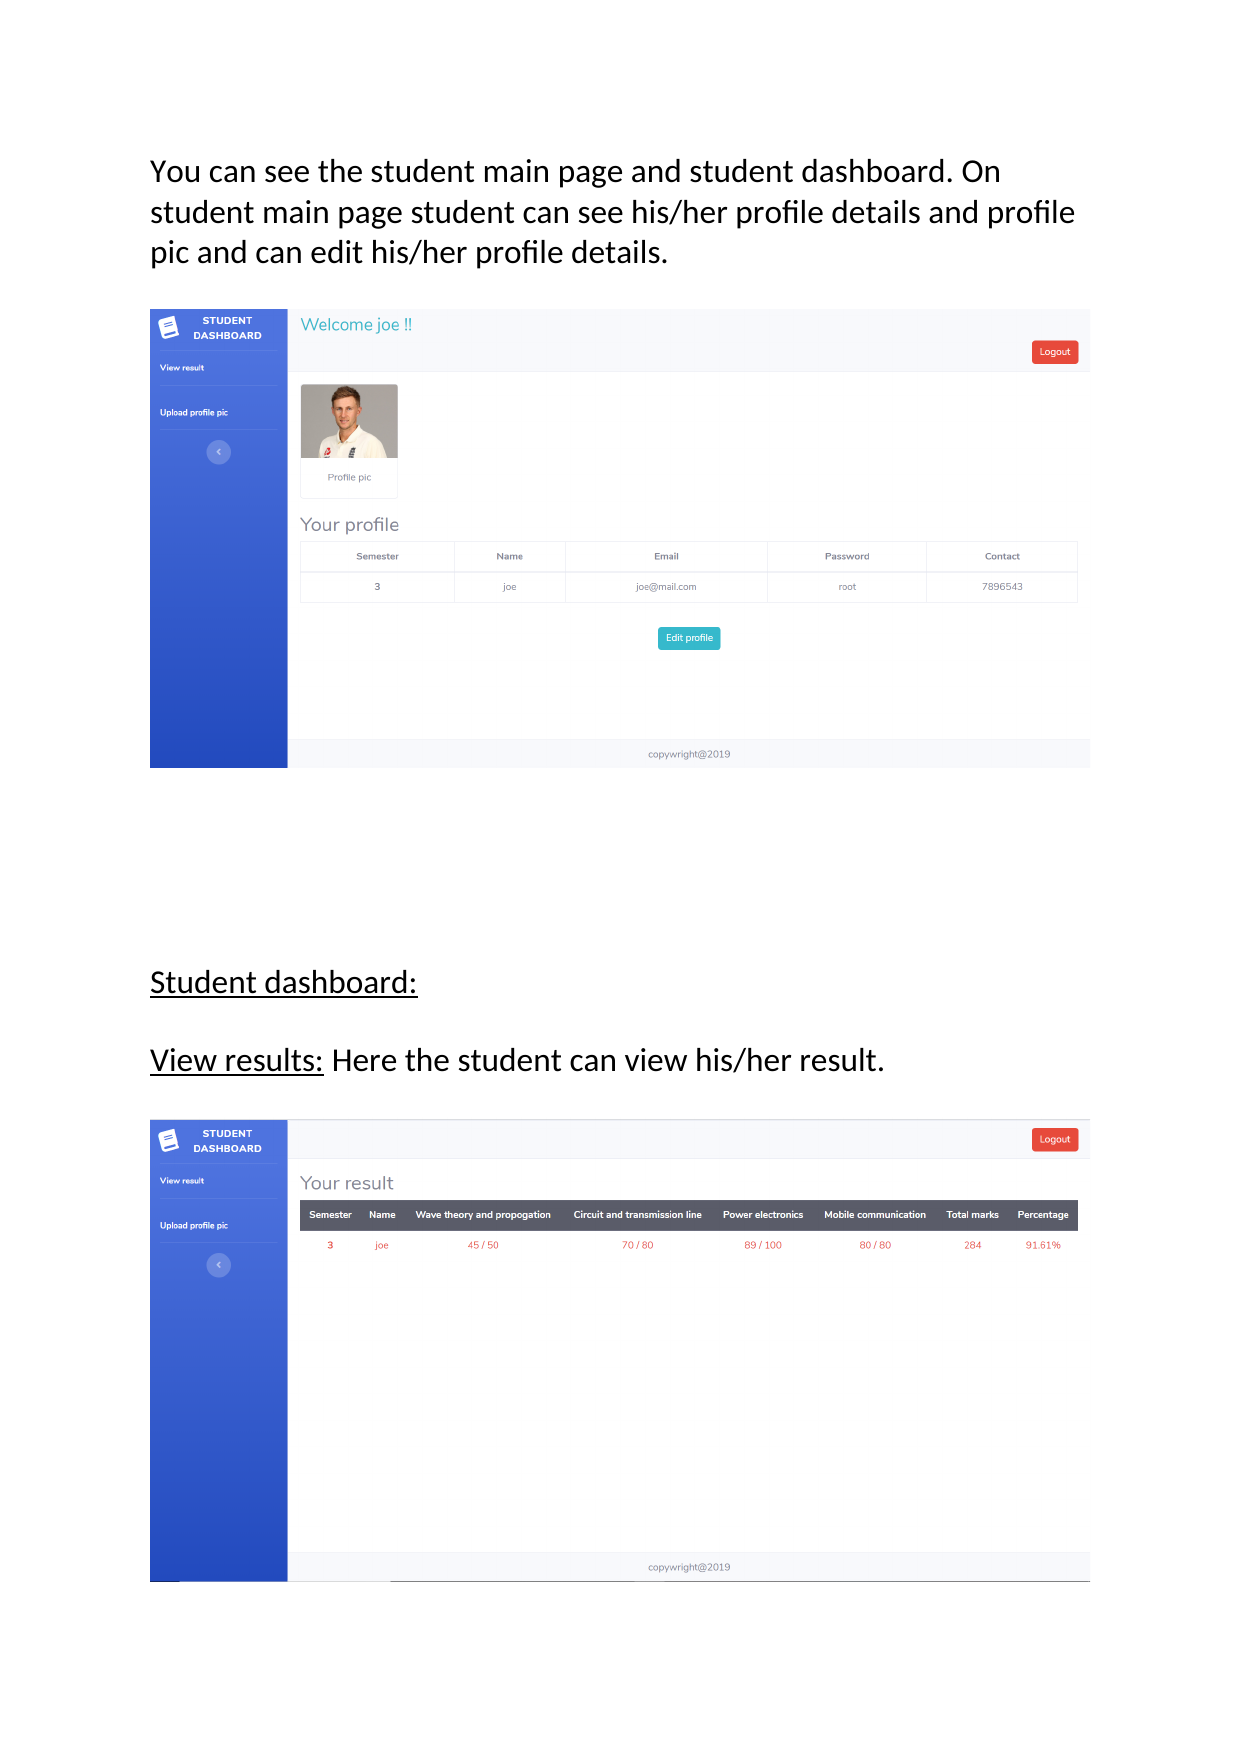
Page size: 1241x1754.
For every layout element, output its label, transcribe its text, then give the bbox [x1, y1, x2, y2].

text Student dashboard: [150, 961, 1090, 1002]
picture [150, 309, 1091, 768]
text You can see the student main page and student dashboard. On student main page student can see his/her profile details and profile pic and can edit his/her profile details. [150, 150, 1090, 272]
picture [150, 1117, 1091, 1582]
text View results: Here the student can view his/her result. [150, 1039, 1090, 1080]
